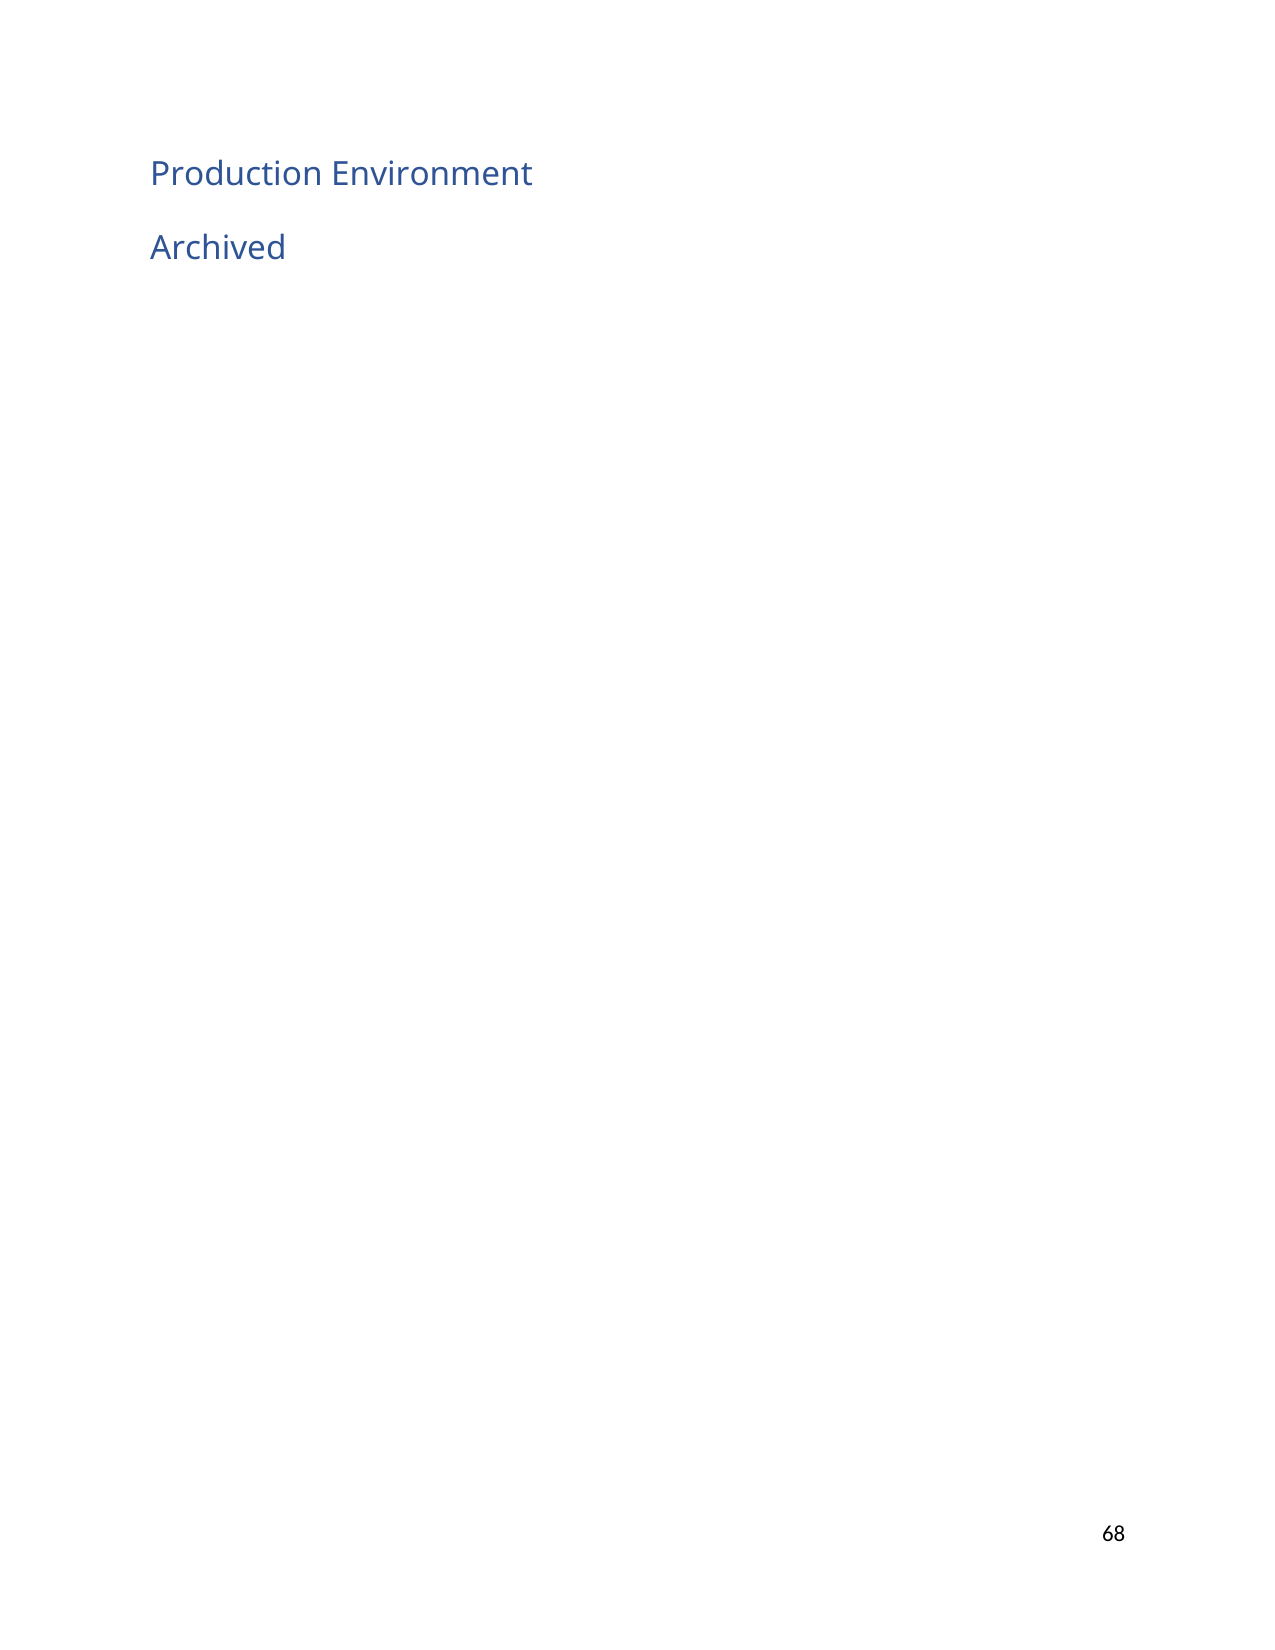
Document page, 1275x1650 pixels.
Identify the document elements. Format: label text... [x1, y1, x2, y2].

subtitle Archived [150, 224, 1125, 269]
subtitle Production Environment [150, 150, 1125, 195]
